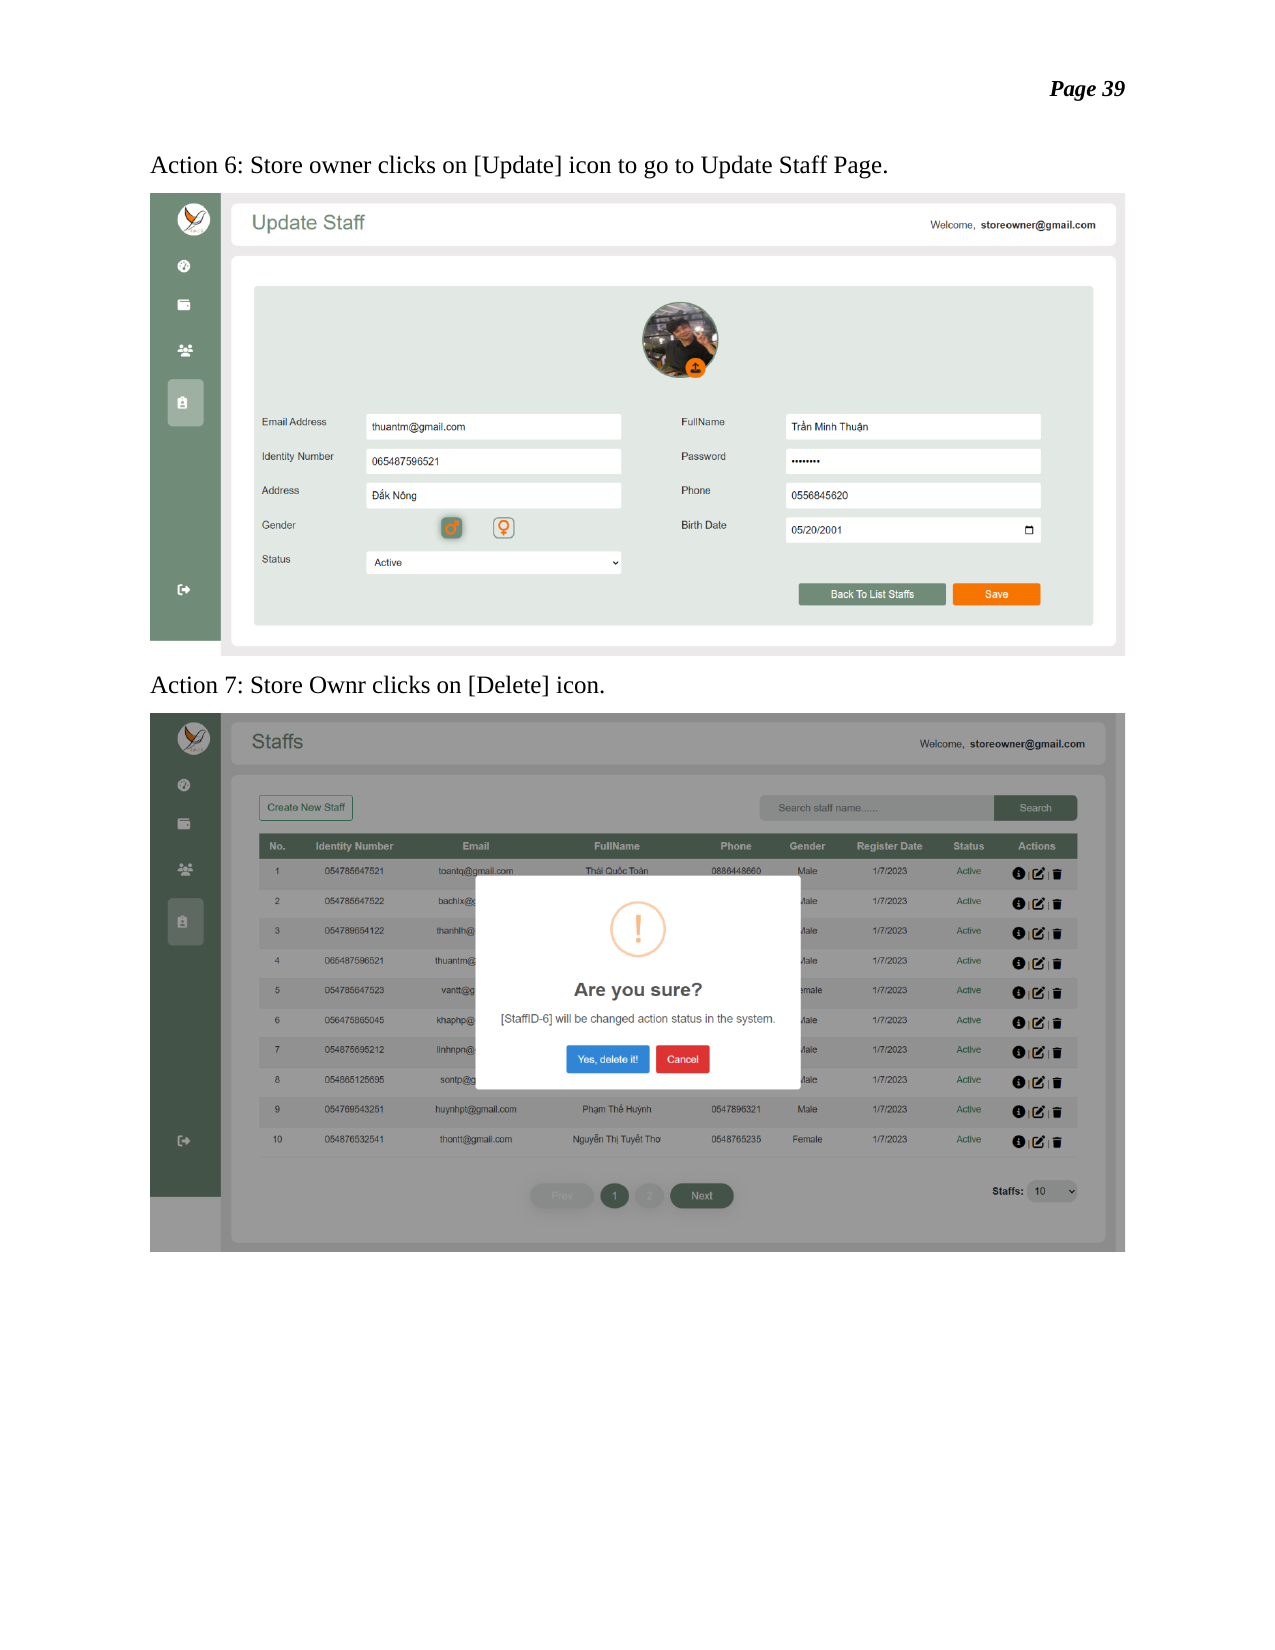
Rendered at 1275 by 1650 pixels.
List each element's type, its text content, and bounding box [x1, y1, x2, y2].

picture [150, 193, 1125, 656]
picture [150, 713, 1125, 1252]
text Action 7: Store Ownr clicks on [Delete] icon. [150, 670, 1125, 699]
text Action 6: Store owner clicks on [Update] icon to go to Update Staff Page. [150, 150, 1125, 179]
